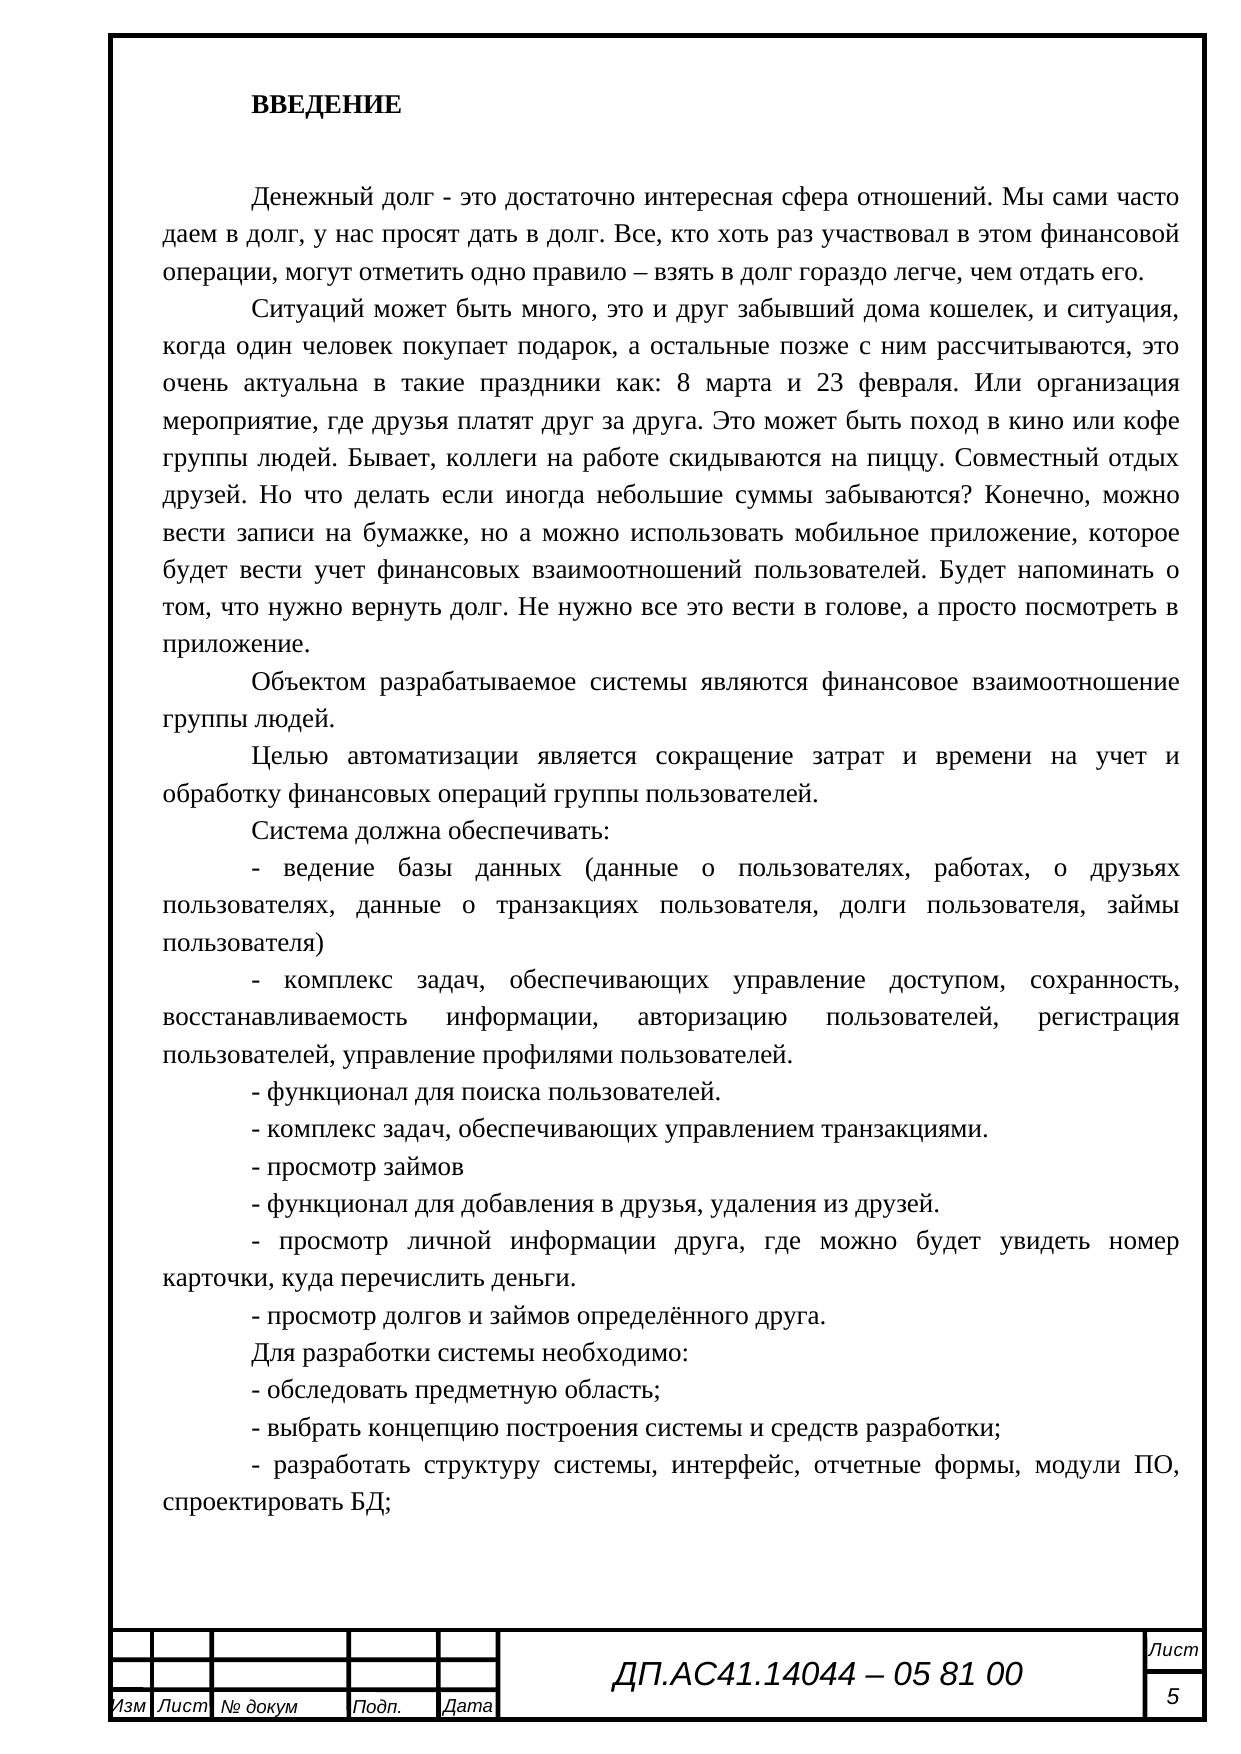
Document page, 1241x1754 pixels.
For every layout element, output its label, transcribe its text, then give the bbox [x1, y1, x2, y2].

text Для разработки системы необходимо: [162, 1336, 1181, 1367]
text - функционал для добавления в друзья, удаления из друзей. [162, 1187, 1181, 1218]
text Целью автоматизации является сокращение затрат и времени на учет и обработку финансовых операций группы пользователей. [162, 739, 1181, 808]
text - просмотр займов [162, 1150, 1181, 1181]
text - разработать структуру системы, интерфейс, отчетные формы, модули ПО, спроектировать БД; [162, 1448, 1181, 1516]
text - функционал для поиска пользователей. [162, 1075, 1181, 1106]
text - просмотр личной информации друга, где можно будет увидеть номер карточки, куда перечислить деньги. [162, 1224, 1181, 1293]
text - просмотр долгов и займов определённого друга. [162, 1299, 1181, 1330]
text Ситуаций может быть много, это и друг забывший дома кошелек, и ситуация, когда один человек покупает подарок, а остальные позже с ним рассчитываются, это очень актуальна в такие праздники как: 8 марта и 23 февраля. Или организация мероприятие, где друзья платят друг за друга. Это может быть поход в кино или кофе группы людей. Бывает, коллеги на работе скидываются на пиццу. Совместный отдых друзей. Но что делать если иногда небольшие суммы забываются? Конечно, можно вести записи на бумажке, но а можно использовать мобильное приложение, которое будет вести учет финансовых взаимоотношений пользователей. Будет напоминать о том, что нужно вернуть долг. Не нужно все это вести в голове, а просто посмотреть в приложение. [162, 292, 1181, 659]
text - ведение базы данных (данные о пользователях, работах, о друзьях пользователях, данные о транзакциях пользователя, долги пользователя, займы пользователя) [162, 851, 1181, 957]
text - выбрать концепцию построения системы и средств разработки; [162, 1411, 1181, 1442]
text Объектом разрабатываемое системы являются финансовое взаимоотношение группы людей. [162, 665, 1181, 733]
text - комплекс задач, обеспечивающих управление доступом, сохранность, восстанавливаемость информации, авторизацию пользователей, регистрация пользователей, управление профилями пользователей. [162, 963, 1181, 1069]
text Система должна обеспечивать: [162, 814, 1181, 845]
text - обследовать предметную область; [162, 1373, 1181, 1404]
subtitle ВВЕДЕНИЕ [162, 89, 1181, 120]
text Денежный долг - это достаточно интересная сфера отношений. Мы сами часто даем в долг, у нас просят дать в долг. Все, кто хоть раз участвовал в этом финансовой операции, могут отметить одно правило – взять в долг гораздо легче, чем отдать его. [162, 180, 1181, 286]
text - комплекс задач, обеспечивающих управлением транзакциями. [162, 1112, 1181, 1143]
